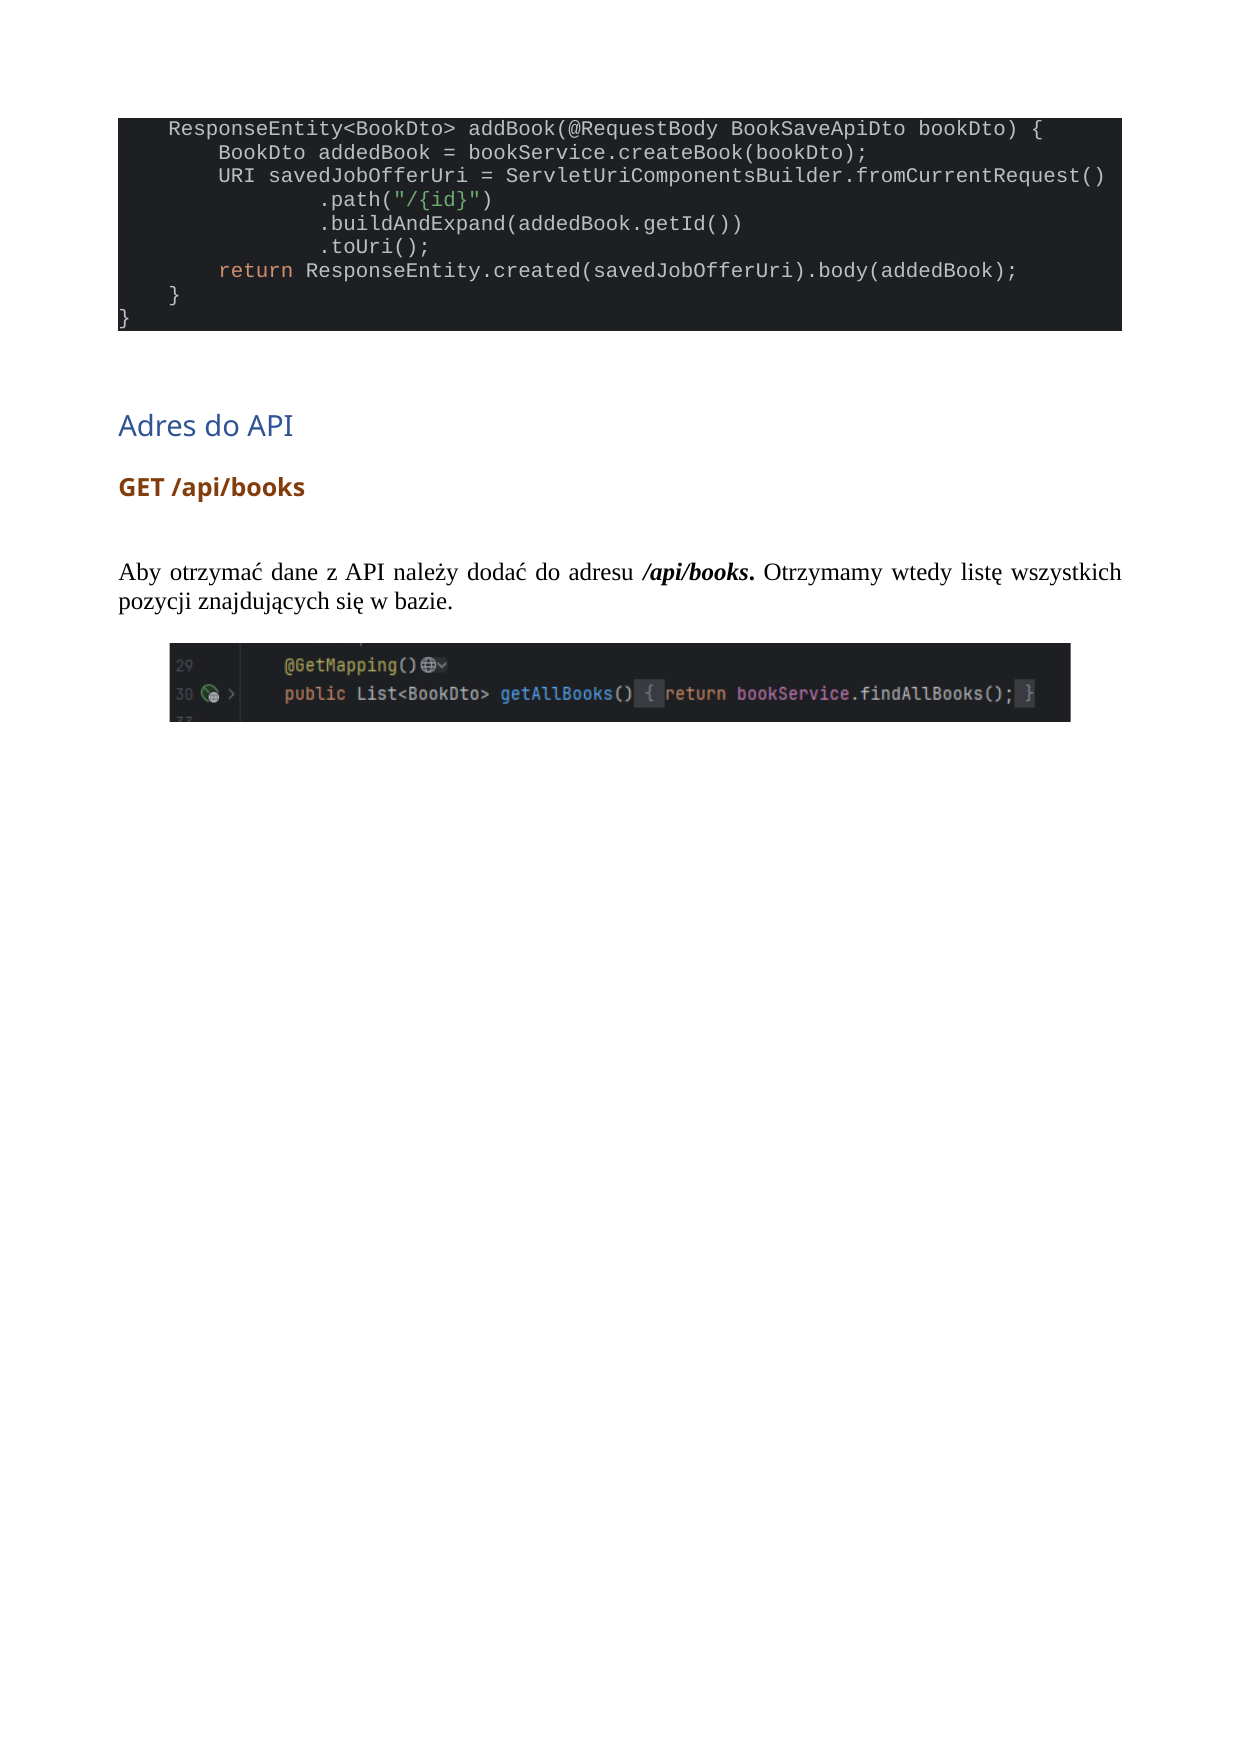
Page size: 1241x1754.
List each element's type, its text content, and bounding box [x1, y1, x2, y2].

picture [169, 643, 1071, 722]
text Aby otrzymać dane z API należy dodać do adresu /api/books. Otrzymamy wtedy listę wszystkich pozycji znajdujących się w bazie. [118, 557, 1122, 615]
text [118, 118, 1122, 331]
text GET /api/books [118, 469, 1122, 504]
subtitle Adres do API [118, 405, 1122, 444]
